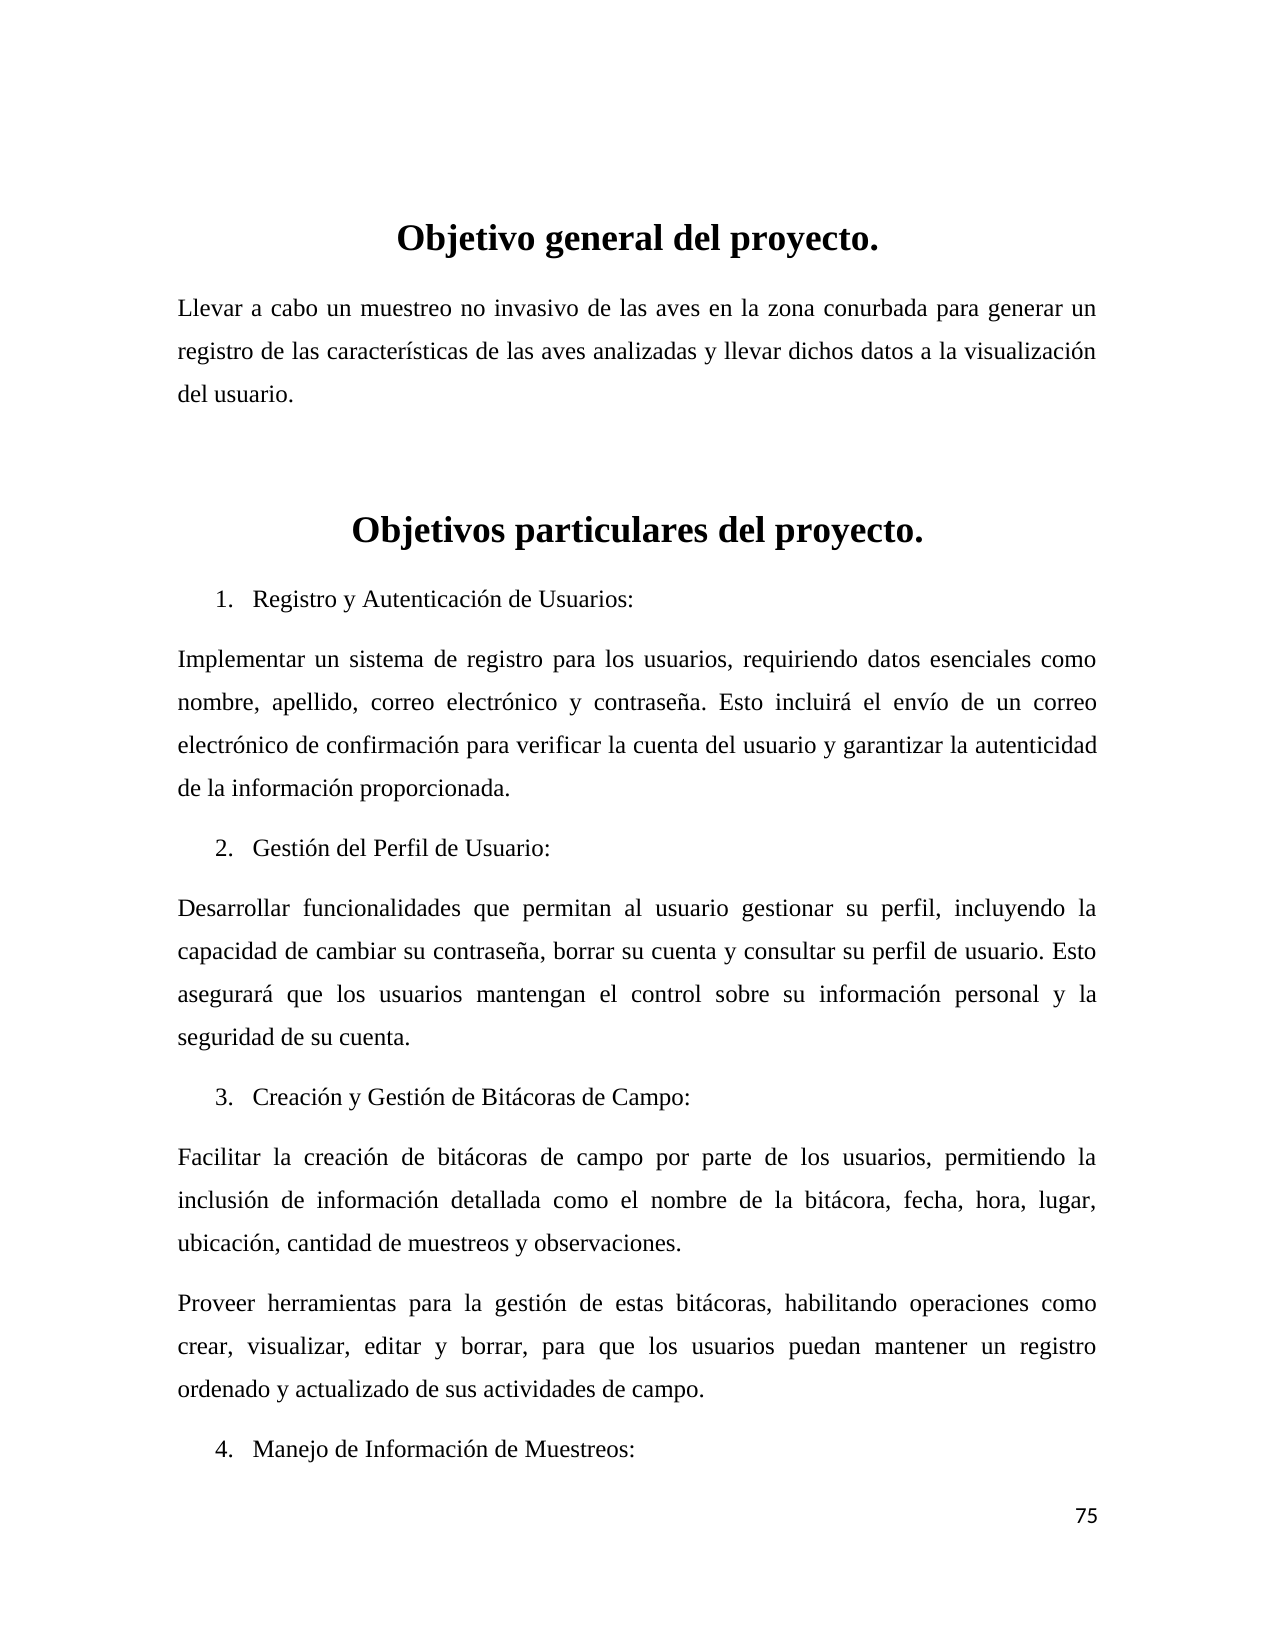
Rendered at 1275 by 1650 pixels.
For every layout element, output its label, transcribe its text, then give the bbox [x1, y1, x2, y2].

list Creación y Gestión de Bitácoras de Campo: [215, 1082, 1098, 1111]
list Registro y Autenticación de Usuarios: [215, 584, 1098, 613]
text Llevar a cabo un muestreo no invasivo de las aves en la zona conurbada para generar un registro de las características de las aves analizadas y llevar dichos datos a la visualización del usuario. [177, 293, 1098, 408]
text Proveer herramientas para la gestión de estas bitácoras, habilitando operaciones como crear, visualizar, editar y borrar, para que los usuarios puedan mantener un registro ordenado y actualizado de sus actividades de campo. [177, 1288, 1098, 1403]
text Desarrollar funcionalidades que permitan al usuario gestionar su perfil, incluyendo la capacidad de cambiar su contraseña, borrar su cuenta y consultar su perfil de usuario. Esto asegurará que los usuarios mantengan el control sobre su información personal y la seguridad de su cuenta. [177, 893, 1098, 1051]
text Objetivo general del proyecto. [177, 216, 1098, 259]
list Gestión del Perfil de Usuario: [215, 833, 1098, 862]
text Facilitar la creación de bitácoras de campo por parte de los usuarios, permitiendo la inclusión de información detallada como el nombre de la bitácora, fecha, hora, lugar, ubicación, cantidad de muestreos y observaciones. [177, 1142, 1098, 1257]
text Objetivos particulares del proyecto. [177, 507, 1098, 550]
list Manejo de Información de Muestreos: [215, 1434, 1098, 1463]
text Implementar un sistema de registro para los usuarios, requiriendo datos esenciales como nombre, apellido, correo electrónico y contraseña. Esto incluirá el envío de un correo electrónico de confirmación para verificar la cuenta del usuario y garantizar la autenticidad de la información proporcionada. [177, 644, 1098, 802]
